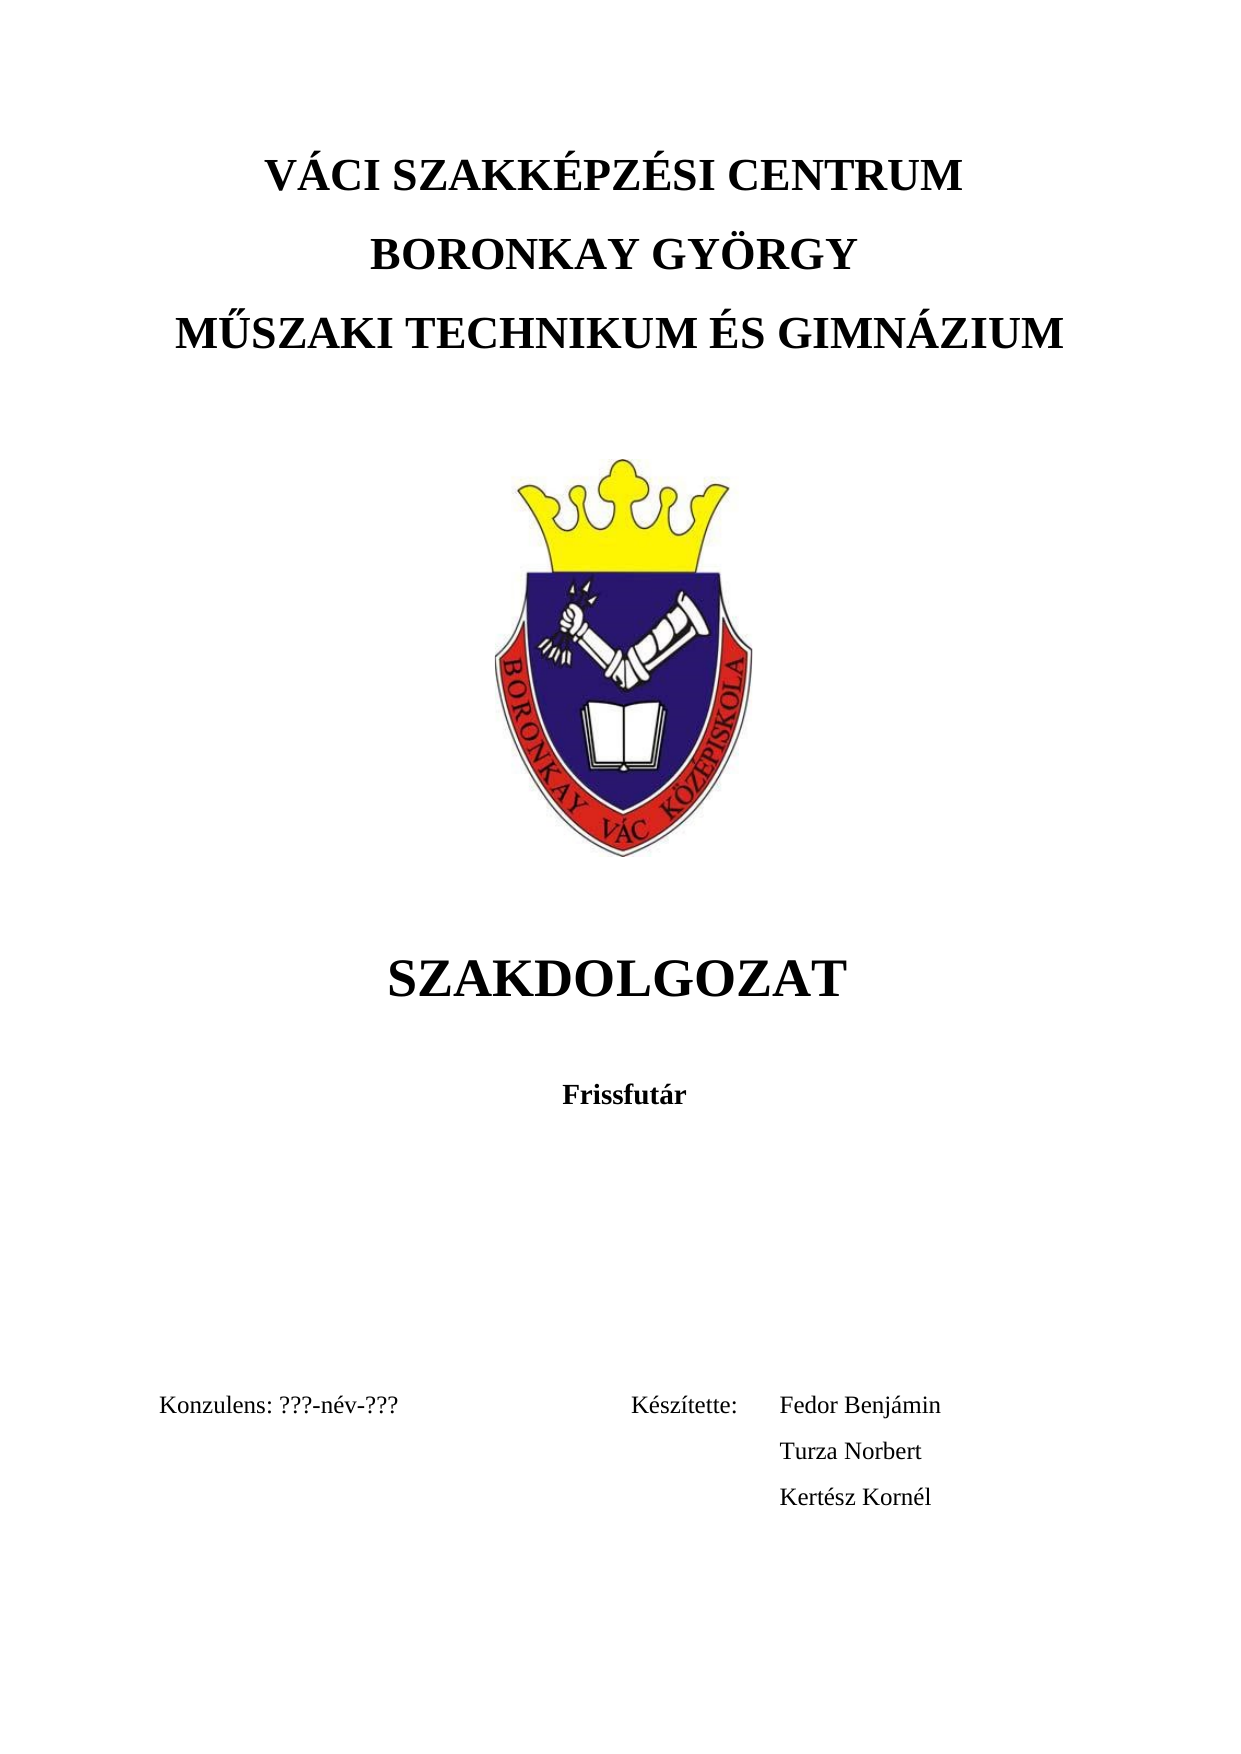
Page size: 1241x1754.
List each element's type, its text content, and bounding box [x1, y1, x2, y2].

table_header Konzulens: ???-név-??? [148, 1390, 619, 1528]
text VÁCI SZAKKÉPZÉSI CENTRUM BORONKAY GYÖRGY MŰSZAKI TECHNIKUM ÉS GIMNÁZIUM [148, 148, 1093, 358]
table_header Készítette: Fedor Benjámin Turza Norbert Kertész Kornél [620, 1390, 1092, 1528]
text Frissfutár [297, 1077, 951, 1111]
picture [494, 459, 753, 857]
text SZAKDOLGOZAT [148, 946, 1087, 1008]
